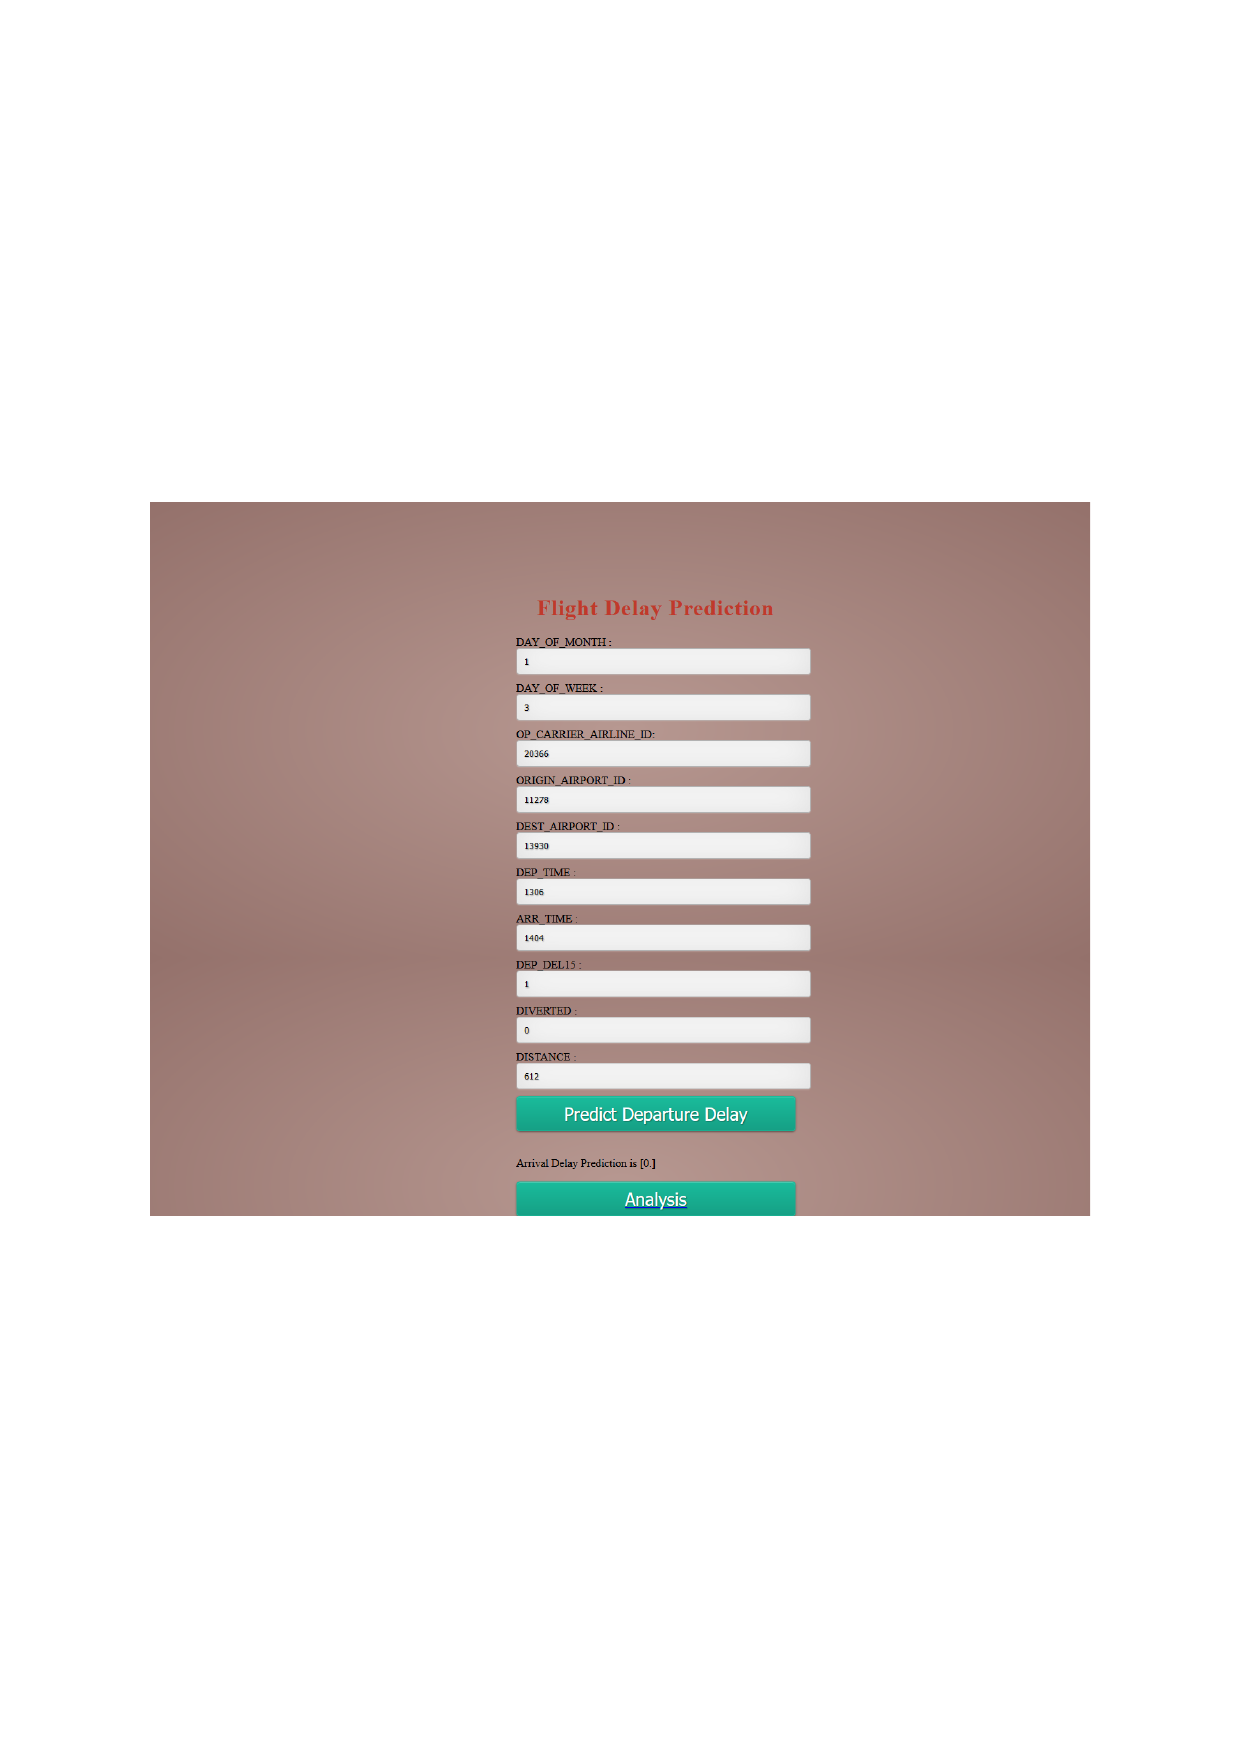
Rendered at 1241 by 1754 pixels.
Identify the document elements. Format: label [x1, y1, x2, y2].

picture [150, 502, 1091, 1216]
